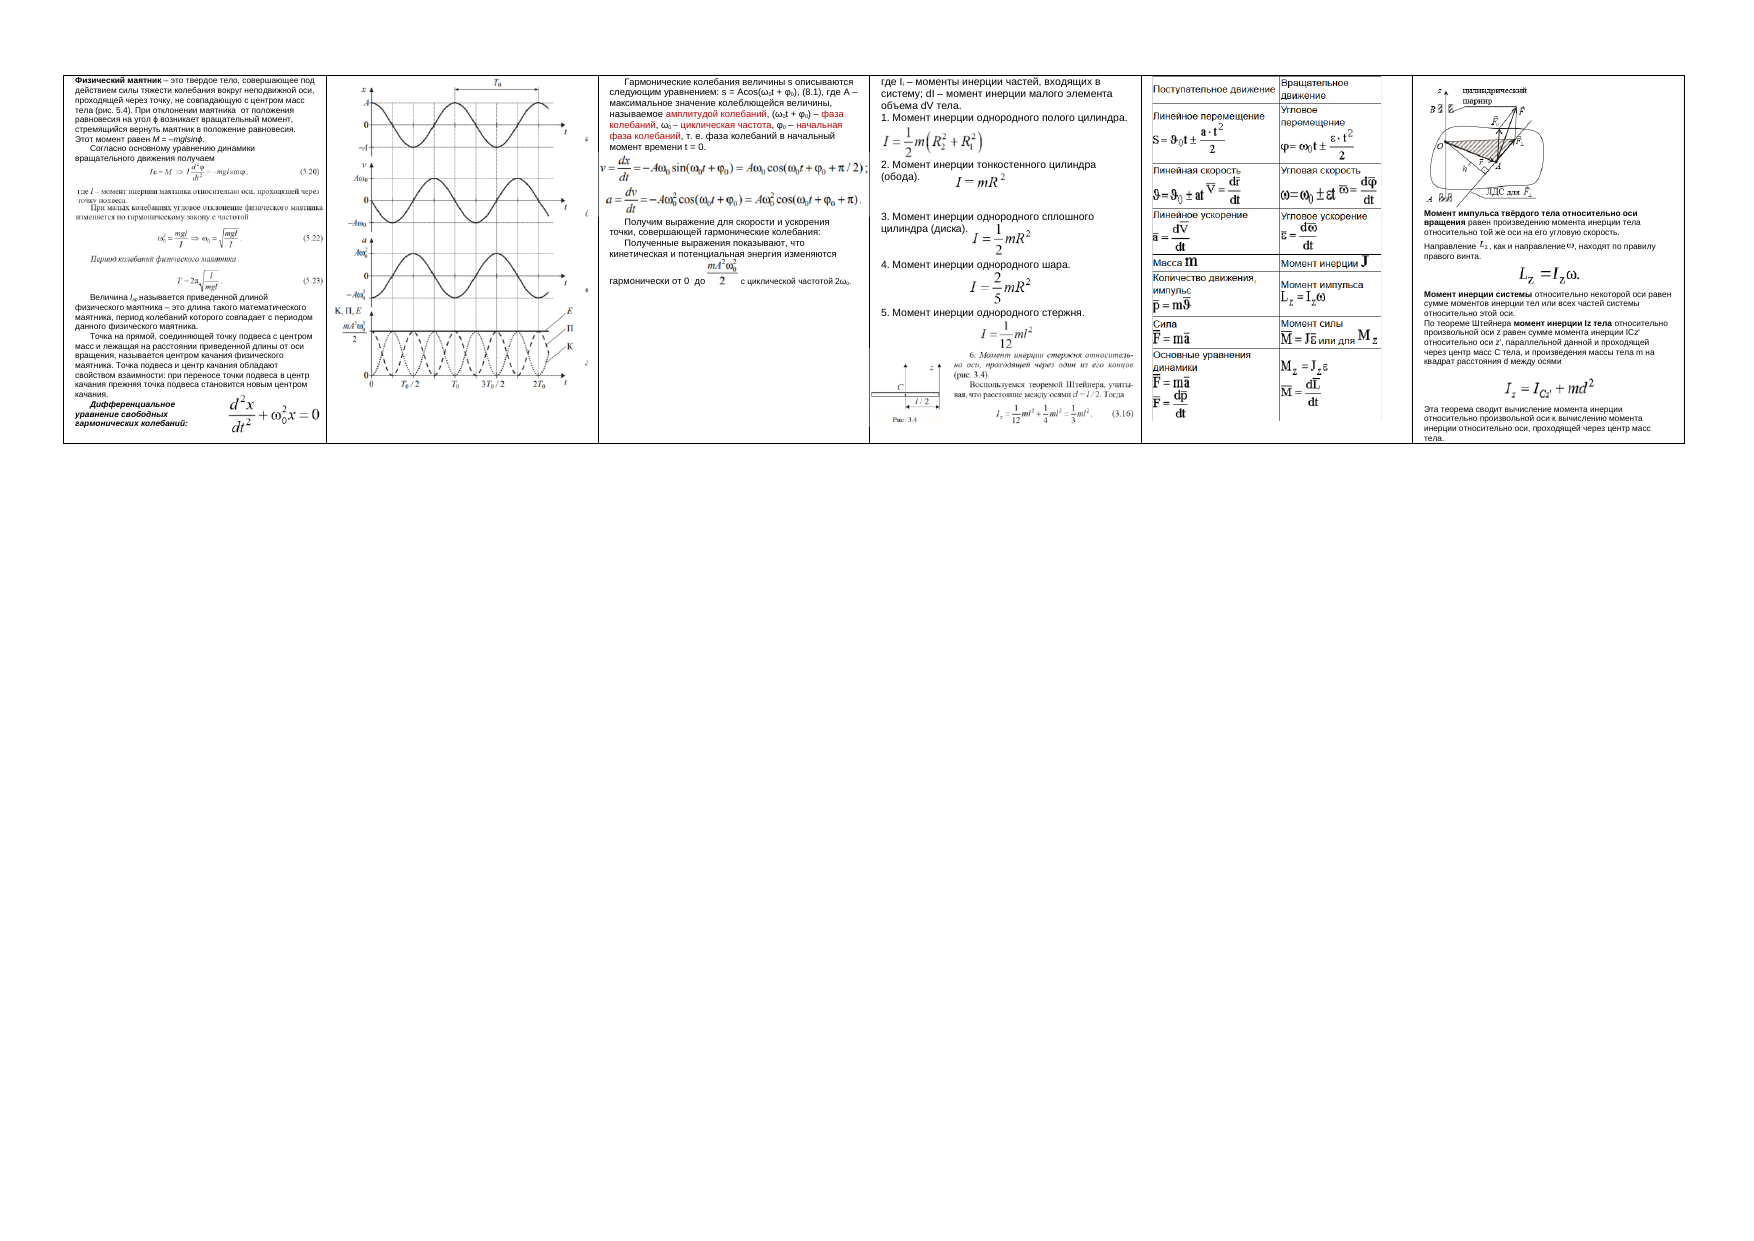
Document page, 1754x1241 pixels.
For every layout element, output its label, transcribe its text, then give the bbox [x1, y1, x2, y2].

picture [1516, 261, 1581, 286]
picture [869, 318, 1136, 427]
picture [75, 163, 326, 293]
picture [598, 152, 870, 217]
picture [705, 259, 739, 285]
picture [1565, 238, 1574, 250]
table_cell Физический маятник – это твердое тело, совершающее под действием силы тяжести колебания вокруг неподвижной оси, проходящей через точку, не совпадающую с центром масс тела (рис. 5.4). При отклонении маятника от положения равновесия на угол ϕ возникает вращательный момент, стремящийся вернуть маятник в положение равновесия. Этот момент равен M = –mglsinϕ. Согласно основному уравнению динамики вращательного движения получаем Величина Iпр называется приведенной длиной физического маятника – это длина такого математического маятника, период колебаний которого совпадает с периодом данного физического маятника. Точка на прямой, соединяющей точку подвеса с центром масс и лежащая на расстоянии приведенной длины от оси вращения, называется центром качания физического маятника. Точка подвеса и центр качания обладают свойством взаимности: при переносе точки подвеса в центр качания прежняя точка подвеса становится новым центром качания. Дифференциальное уравнение свободных гармонических колебаний: [64, 76, 326, 443]
picture [1423, 85, 1546, 209]
picture [880, 123, 984, 159]
table_cell где Ii – моменты инерции частей, входящих в систему; dI – момент инерции малого элемента объема dV тела. 1. Момент инерции однородного полого цилиндра. 2. Момент инерции тонкостенного цилиндра (обода). 3. Момент инерции однородного сплошного цилиндра (диска). 4. Момент инерции однородного шара. 5. Момент инерции однородного стержня. [870, 76, 1141, 443]
picture [1503, 376, 1594, 400]
picture [1478, 237, 1489, 250]
table_cell [1142, 76, 1412, 443]
table_cell [327, 76, 598, 443]
picture [1152, 76, 1382, 421]
table_cell Гармонические колебания величины s описываются следующим уравнением: s = Acos(ω0t + φ0), (8.1), где А – максимальное значение колеблющейся величины, называемое амплитудой колебаний, (ω0t + φ0) – фаза колебаний, ω0 – циклическая частота, φ0 – начальная фаза колебаний, т. е. фаза колебаний в начальный момент времени t = 0. Получим выражение для скорости и ускорения точки, совершающей гармонические колебания: Полученные выражения показывают, что кинетическая и потенциальная энергия изменяются гармонически от 0 до с циклической частотой 2ω0. [599, 217, 869, 443]
picture [228, 395, 321, 434]
table_cell Момент импульса твёрдого тела относительно оси вращения равен произведению момента инерции тела относительно той же оси на его угловую скорость. Направление , как и направление, находят по правилу правого винта. Момент инерции системы относительно некоторой оси равен сумме моментов инерции тел или всех частей системы относительно этой оси. По теореме Штейнера момент инерции Iz тела относительно произвольной оси z равен сумме момента инерции IСz' относительно оси z', параллельной данной и проходящей через центр масс C тела, и произведения массы тела m на квадрат расстояния d между осями Эта теорема сводит вычисление момента инерции относительно произвольной оси к вычислению момента инерции относительно оси, проходящей через центр масс тела. [1413, 76, 1684, 443]
